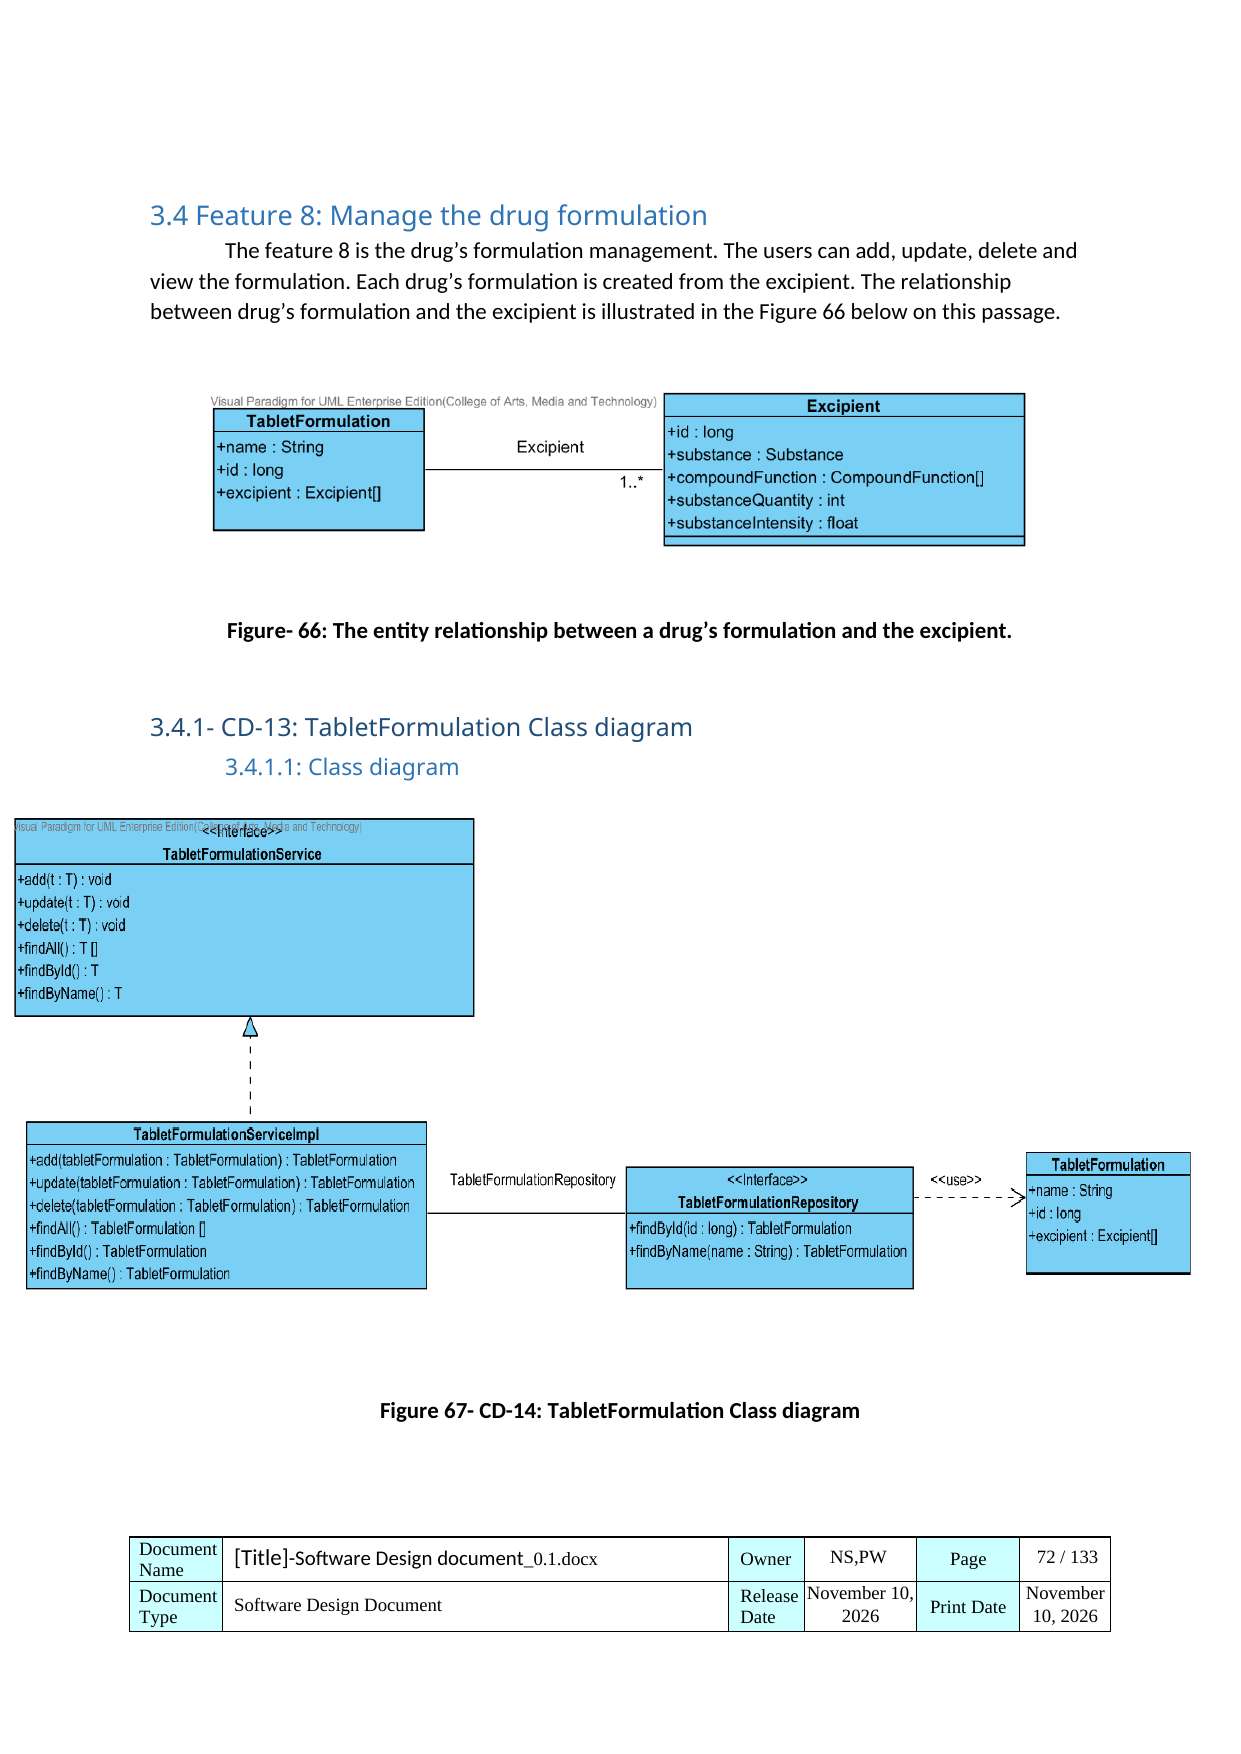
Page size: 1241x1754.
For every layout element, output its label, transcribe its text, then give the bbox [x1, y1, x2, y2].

subtitle 3.4 Feature 8: Manage the drug formulation [150, 197, 1090, 234]
picture [210, 390, 1030, 551]
picture [12, 816, 1190, 1292]
subtitle 3.4.1- CD-13: TabletFormulation Class diagram [150, 710, 1090, 744]
text Figure- 66: The entity relationship between a drug’s formulation and the excipient. [150, 616, 1090, 644]
subtitle 3.4.1.1: Class diagram [150, 751, 1090, 782]
text The feature 8 is the drug’s formulation management. The users can add, update, delete and view the formulation. Each drug’s formulation is created from the excipient. The relationship between drug’s formulation and the excipient is illustrated in the Figure 66 below on this passage. [150, 237, 1090, 325]
text Figure 67- CD-14: TabletFormulation Class diagram [150, 1396, 1090, 1424]
